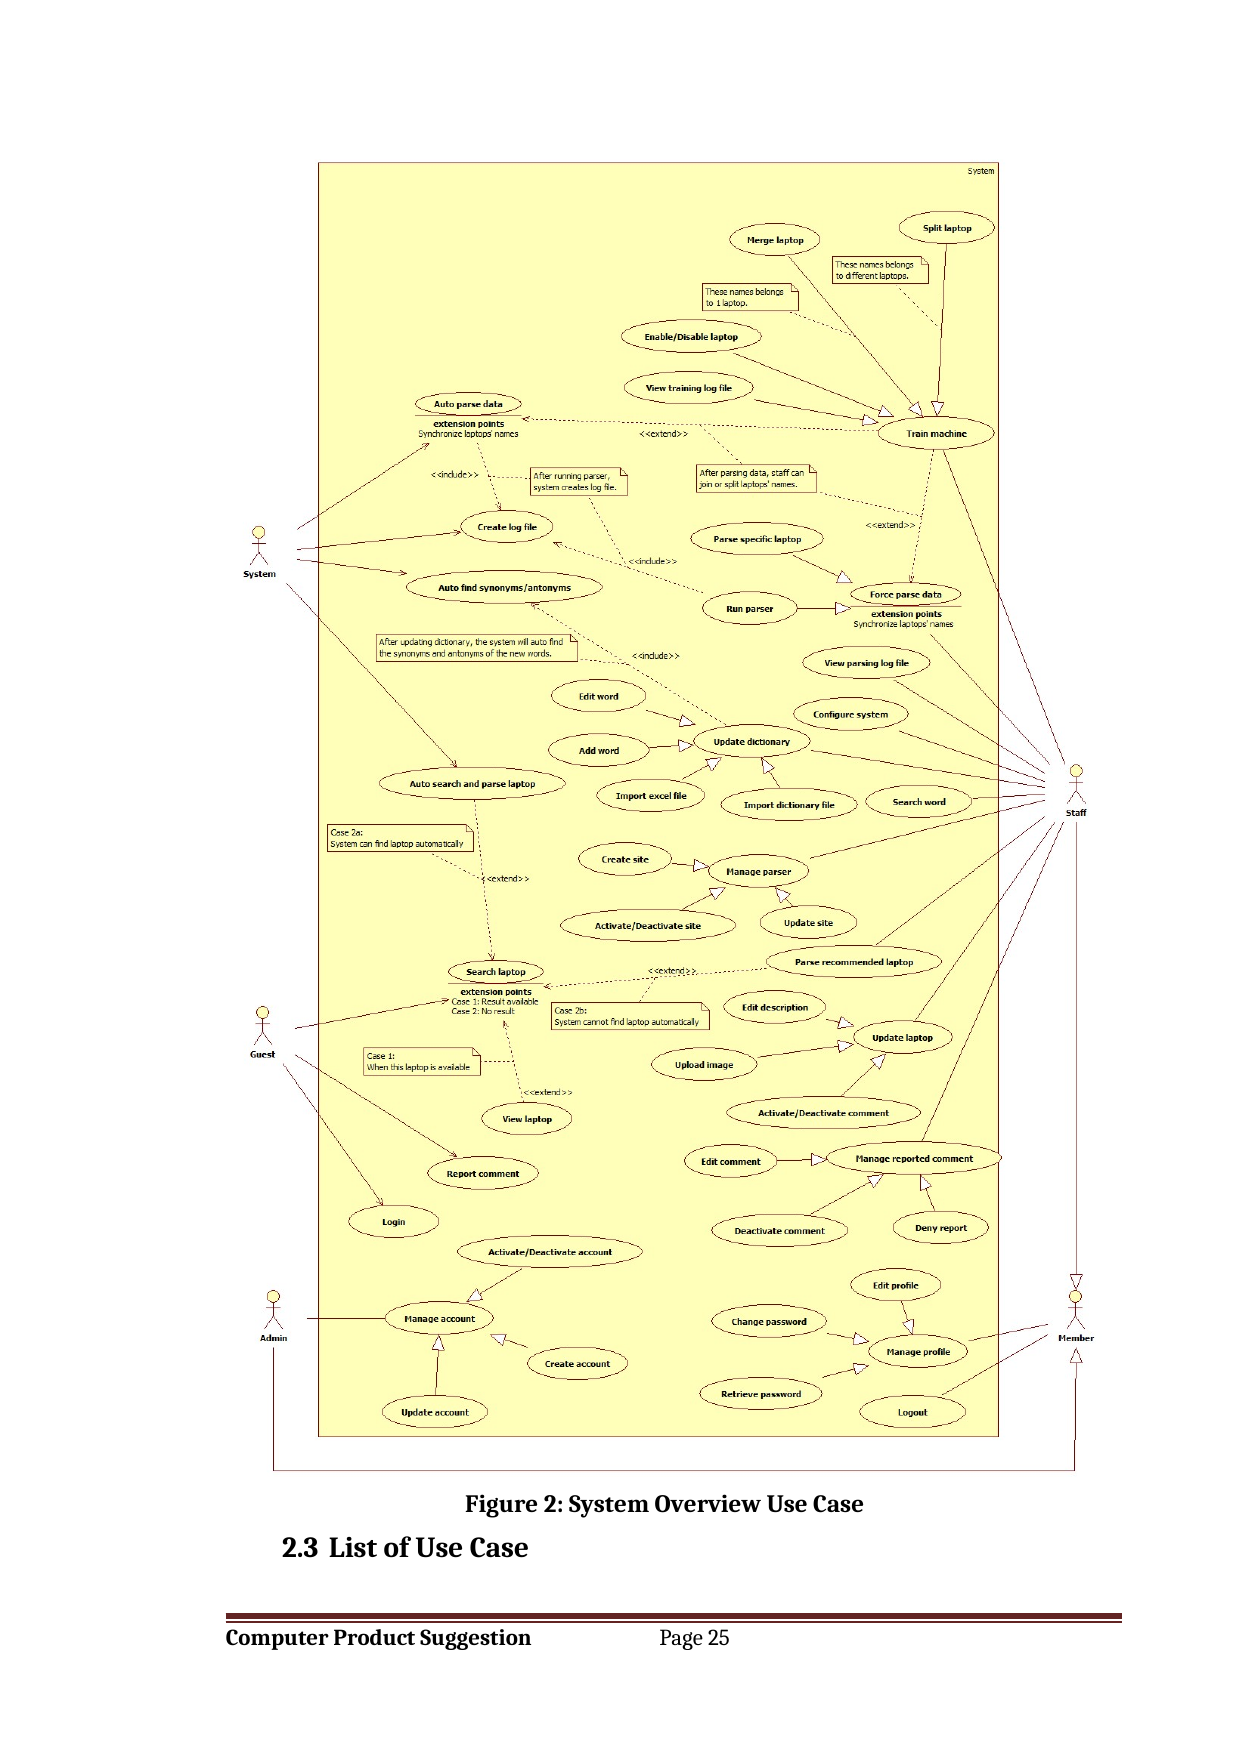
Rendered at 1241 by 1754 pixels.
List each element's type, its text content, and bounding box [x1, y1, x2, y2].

subtitle List of Use Case [282, 1531, 1122, 1565]
picture [206, 147, 1123, 1486]
text Figure 2: System Overview Use Case [207, 1490, 1122, 1519]
